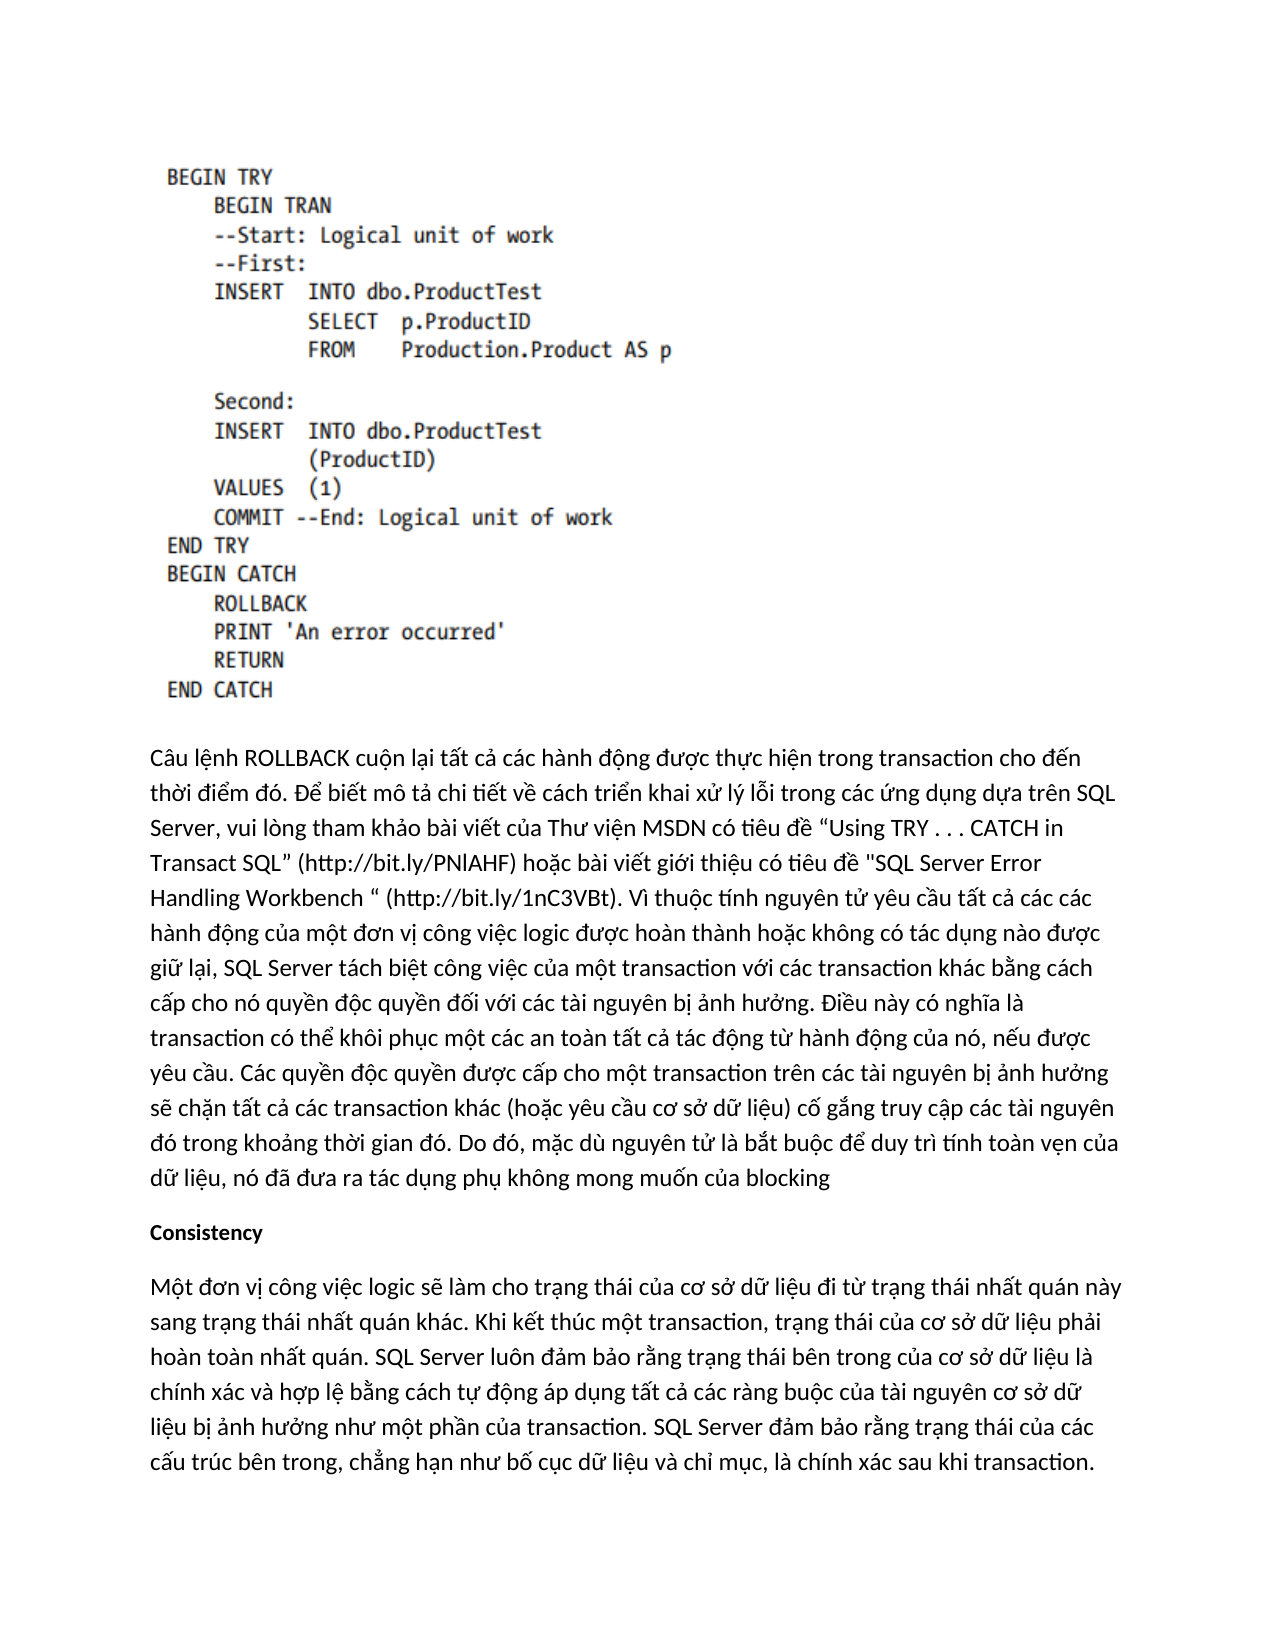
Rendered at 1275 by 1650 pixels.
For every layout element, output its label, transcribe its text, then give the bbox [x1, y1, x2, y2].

text Consistency [150, 1218, 1125, 1246]
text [150, 1271, 1125, 1477]
text Câu lệnh ROLLBACK cuộn lại tất cả các hành động được thực hiện trong transaction cho đến thời điểm đó. Để biết mô tả chi tiết về cách triển khai xử lý lỗi trong các ứng dụng dựa trên SQL Server, vui lòng tham khảo bài viết của Thư viện MSDN có tiêu đề “Using TRY . . . CATCH in Transact SQL” (http://bit.ly/PNlAHF) hoặc bài viết giới thiệu có tiêu đề "SQL Server Error Handling Workbench “ (http://bit.ly/1nC3VBt). Vì thuộc tính nguyên tử yêu cầu tất cả các các hành động của một đơn vị công việc logic được hoàn thành hoặc không có tác dụng nào được giữ lại, SQL Server tách biệt công việc của một transaction với các transaction khác bằng cách cấp cho nó quyền độc quyền đối với các tài nguyên bị ảnh hưởng. Điều này có nghĩa là transaction có thể khôi phục một các an toàn tất cả tác động từ hành động của nó, nếu được yêu cầu. Các quyền độc quyền được cấp cho một transaction trên các tài nguyên bị ảnh hưởng sẽ chặn tất cả các transaction khác (hoặc yêu cầu cơ sở dữ liệu) cố gắng truy cập các tài nguyên đó trong khoảng thời gian đó. Do đó, mặc dù nguyên tử là bắt buộc để duy trì tính toàn vẹn của dữ liệu, nó đã đưa ra tác dụng phụ không mong muốn của blocking [150, 742, 1125, 1193]
picture [150, 150, 691, 718]
